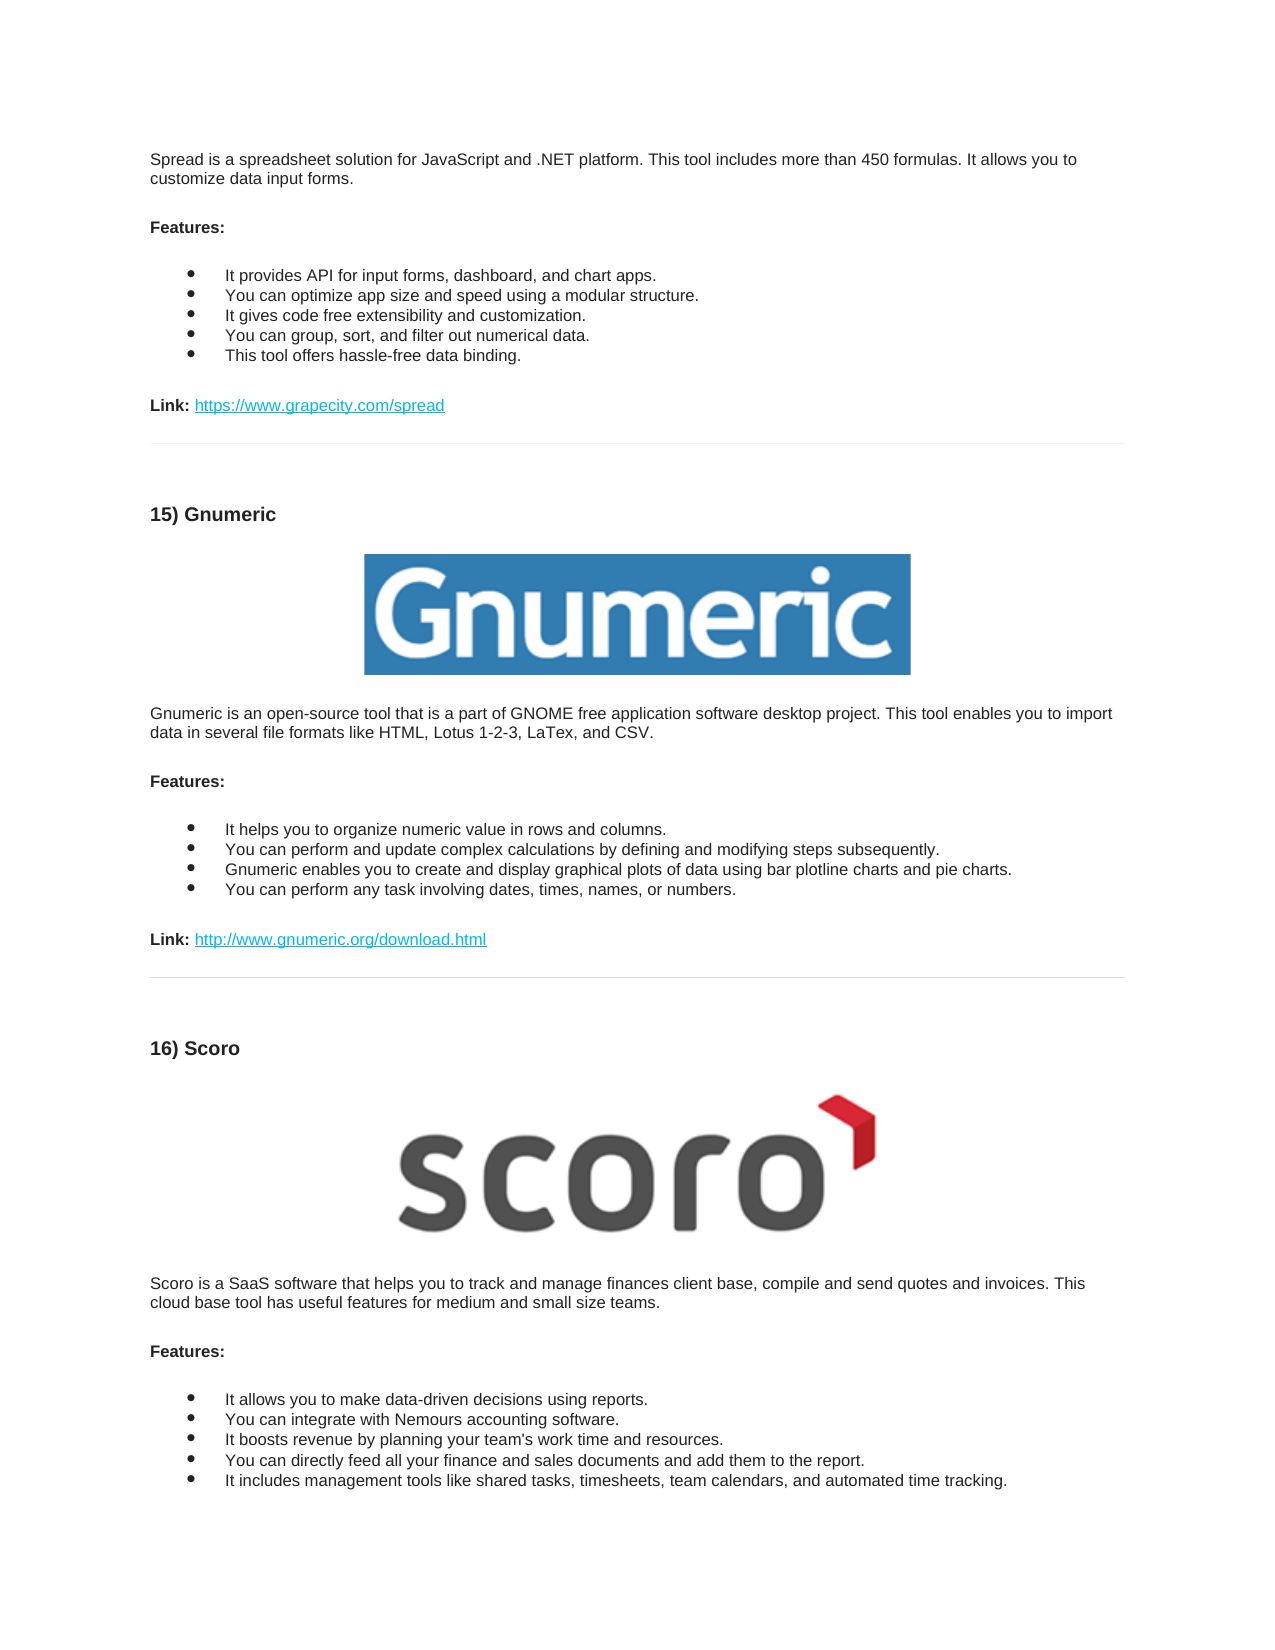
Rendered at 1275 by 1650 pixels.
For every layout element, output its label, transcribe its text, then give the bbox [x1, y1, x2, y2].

list It gives code free extensibility and customization. [187, 306, 1125, 326]
list It helps you to organize numeric value in rows and columns. [187, 820, 1125, 840]
list This tool offers hassle-free data binding. [187, 346, 1125, 366]
text Gnumeric is an open-source tool that is a part of GNOME free application software desktop project. This tool enables you to import data in several file formats like HTML, Lotus 1-2-3, LaTex, and CSV. [150, 704, 1125, 742]
text Link: http://www.gnumeric.org/download.html [150, 929, 1125, 948]
list You can perform and update complex calculations by defining and modifying steps subsequently. [187, 840, 1125, 860]
picture [389, 1088, 886, 1245]
text Features: [150, 217, 1125, 237]
picture [364, 554, 911, 675]
list You can optimize app size and speed using a modular structure. [187, 286, 1125, 306]
list It boosts revenue by planning your team's work time and resources. [187, 1430, 1125, 1450]
list It includes management tools like shared tasks, timesheets, team calendars, and automated time tracking. [187, 1470, 1125, 1491]
list It allows you to make data-driven decisions using reports. [187, 1390, 1125, 1410]
subtitle 15) Gnumeric [150, 497, 1125, 526]
text Link: https://www.grapecity.com/spread [150, 396, 1125, 415]
picture [456, 933, 462, 945]
text Scoro is a SaaS software that helps you to track and manage finances client base, compile and send quotes and invoices. This cloud base tool has useful features for medium and small size teams. [150, 1274, 1125, 1312]
list It provides API for input forms, dashboard, and chart apps. [187, 266, 1125, 286]
list You can integrate with Nemours accounting software. [187, 1410, 1125, 1430]
text Spread is a spreadsheet solution for JavaScript and .NET platform. This tool includes more than 450 formulas. It allows you to customize data input forms. [150, 150, 1125, 188]
list You can directly feed all your finance and sales documents and add them to the report. [187, 1450, 1125, 1470]
subtitle 16) Scoro [150, 1031, 1125, 1059]
text Features: [150, 771, 1125, 791]
list Gnumeric enables you to create and display graphical plots of data using bar plotline charts and pie charts. [187, 860, 1125, 880]
text Features: [150, 1342, 1125, 1361]
list You can perform any task involving dates, times, names, or numbers. [187, 880, 1125, 900]
list You can group, sort, and filter out numerical data. [187, 326, 1125, 346]
